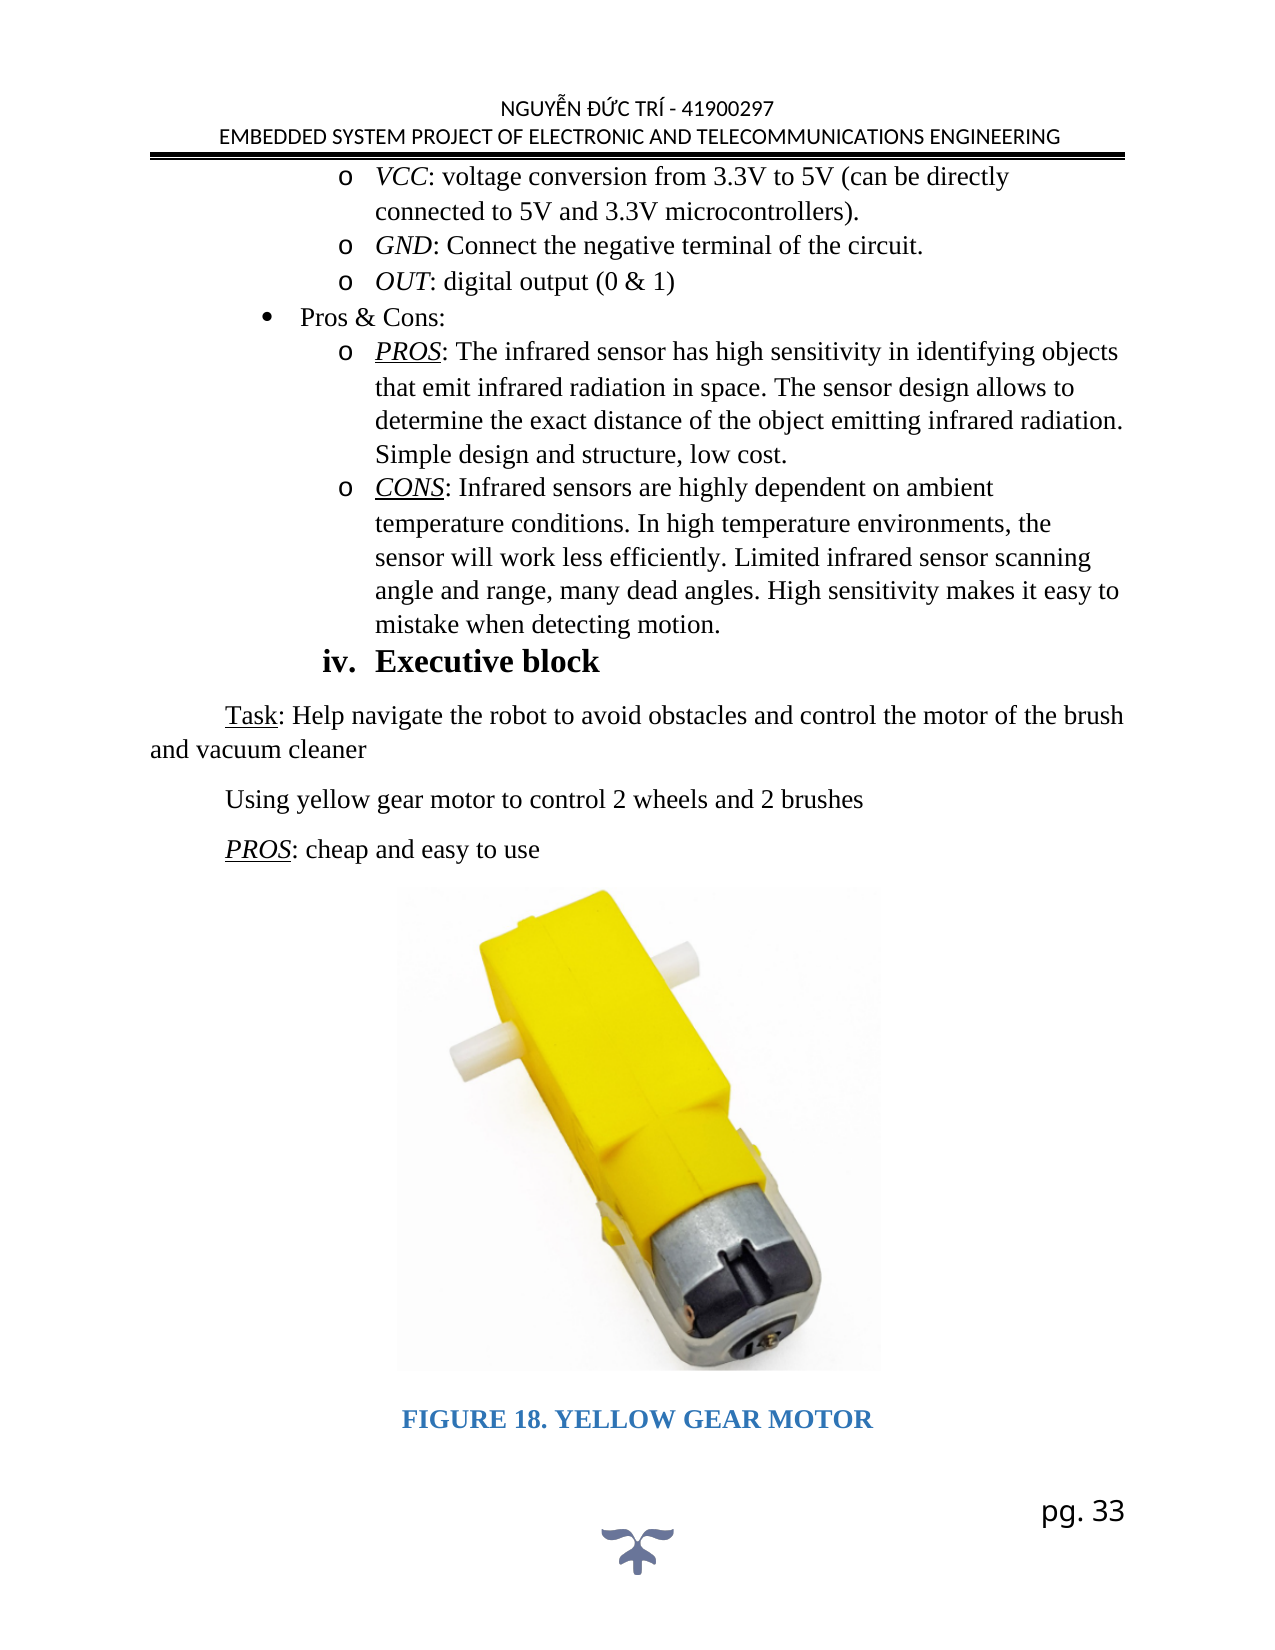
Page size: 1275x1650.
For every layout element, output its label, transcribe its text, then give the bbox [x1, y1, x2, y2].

list Executive block [356, 641, 1125, 680]
list OUT: digital output (0 & 1) [337, 265, 1125, 298]
subtitle FIGURE 18. YELLOW GEAR MOTOR [150, 1403, 1125, 1434]
text PROS: cheap and easy to use [150, 833, 1125, 864]
list VCC: voltage conversion from 3.3V to 5V (can be directly connected to 5V and 3.3V microcontrollers). [337, 160, 1125, 227]
text Task: Help navigate the robot to avoid obstacles and control the motor of the brush and vacuum cleaner [150, 699, 1125, 764]
list PROS: The infrared sensor has high sensitivity in identifying objects that emit infrared radiation in space. The sensor design allows to determine the exact distance of the object emitting infrared radiation. Simple design and structure, low cost. [337, 335, 1125, 469]
list Pros & Cons: [262, 301, 1125, 332]
list GND: Connect the negative terminal of the circuit. [337, 229, 1125, 262]
list CONS: Infrared sensors are highly dependent on ambient temperature conditions. In high temperature environments, the sensor will work less efficiently. Limited infrared sensor scanning angle and range, many dead angles. High sensitivity makes it easy to mistake when detecting motion. [337, 471, 1125, 639]
picture [392, 883, 883, 1376]
text Using yellow gear motor to control 2 wheels and 2 brushes [150, 783, 1125, 814]
